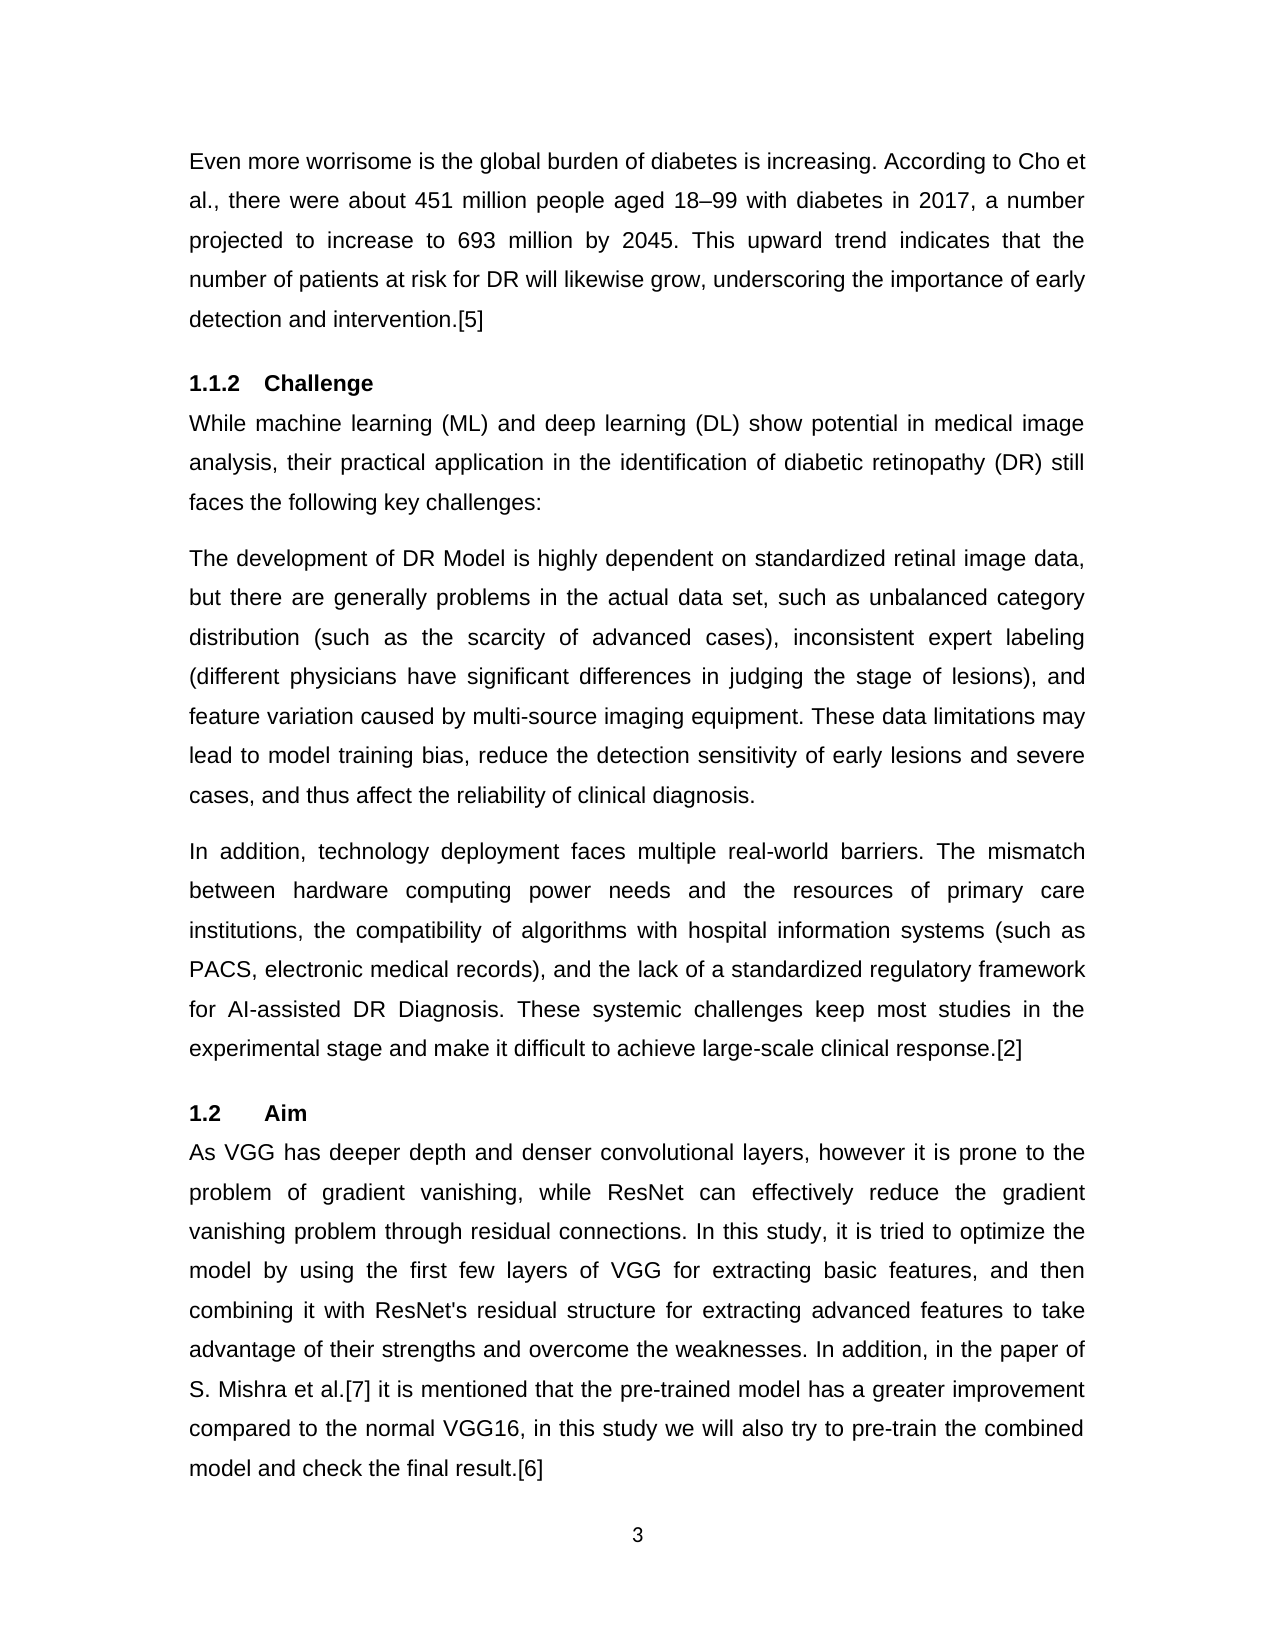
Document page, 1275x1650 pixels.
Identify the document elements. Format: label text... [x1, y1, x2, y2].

subtitle Challenge [189, 370, 1086, 396]
text The development of DR Model is highly dependent on standardized retinal image data, but there are generally problems in the actual data set, such as unbalanced category distribution (such as the scarcity of advanced cases), inconsistent expert labeling (different physicians have significant differences in judging the stage of lesions), and feature variation caused by multi-source imaging equipment. These data limitations may lead to model training bias, reduce the detection sensitivity of early lesions and severe cases, and thus affect the reliability of clinical diagnosis. [189, 545, 1086, 808]
subtitle Aim [189, 1099, 1086, 1126]
text As VGG has deeper depth and denser convolutional layers, however it is prone to the problem of gradient vanishing, while ResNet can effectively reduce the gradient vanishing problem through residual connections. In this study, it is tried to optimize the model by using the first few layers of VGG for extracting basic features, and then combining it with ResNet's residual structure for extracting advanced features to take advantage of their strengths and overcome the weaknesses. In addition, in the paper of S. Mishra et al.[7] it is mentioned that the pre-trained model has a greater improvement compared to the normal VGG16, in this study we will also try to pre-train the combined model and check the final result.[6] [189, 1139, 1086, 1481]
text In addition, technology deployment faces multiple real-world barriers. The mismatch between hardware computing power needs and the resources of primary care institutions, the compatibility of algorithms with hospital information systems (such as PACS, electronic medical records), and the lack of a standardized regulatory framework for AI-assisted DR Diagnosis. These systemic challenges keep most studies in the experimental stage and make it difficult to achieve large-scale clinical response.[2] [189, 838, 1086, 1061]
text While machine learning (ML) and deep learning (DL) show potential in medical image analysis, their practical application in the identification of diabetic retinopathy (DR) still faces the following key challenges: [189, 409, 1086, 515]
text Even more worrisome is the global burden of diabetes is increasing. According to Cho et al., there were about 451 million people aged 18–99 with diabetes in 2017, a number projected to increase to 693 million by 2045. This upward trend indicates that the number of patients at risk for DR will likewise grow, underscoring the importance of early detection and intervention.[5] [189, 148, 1086, 332]
